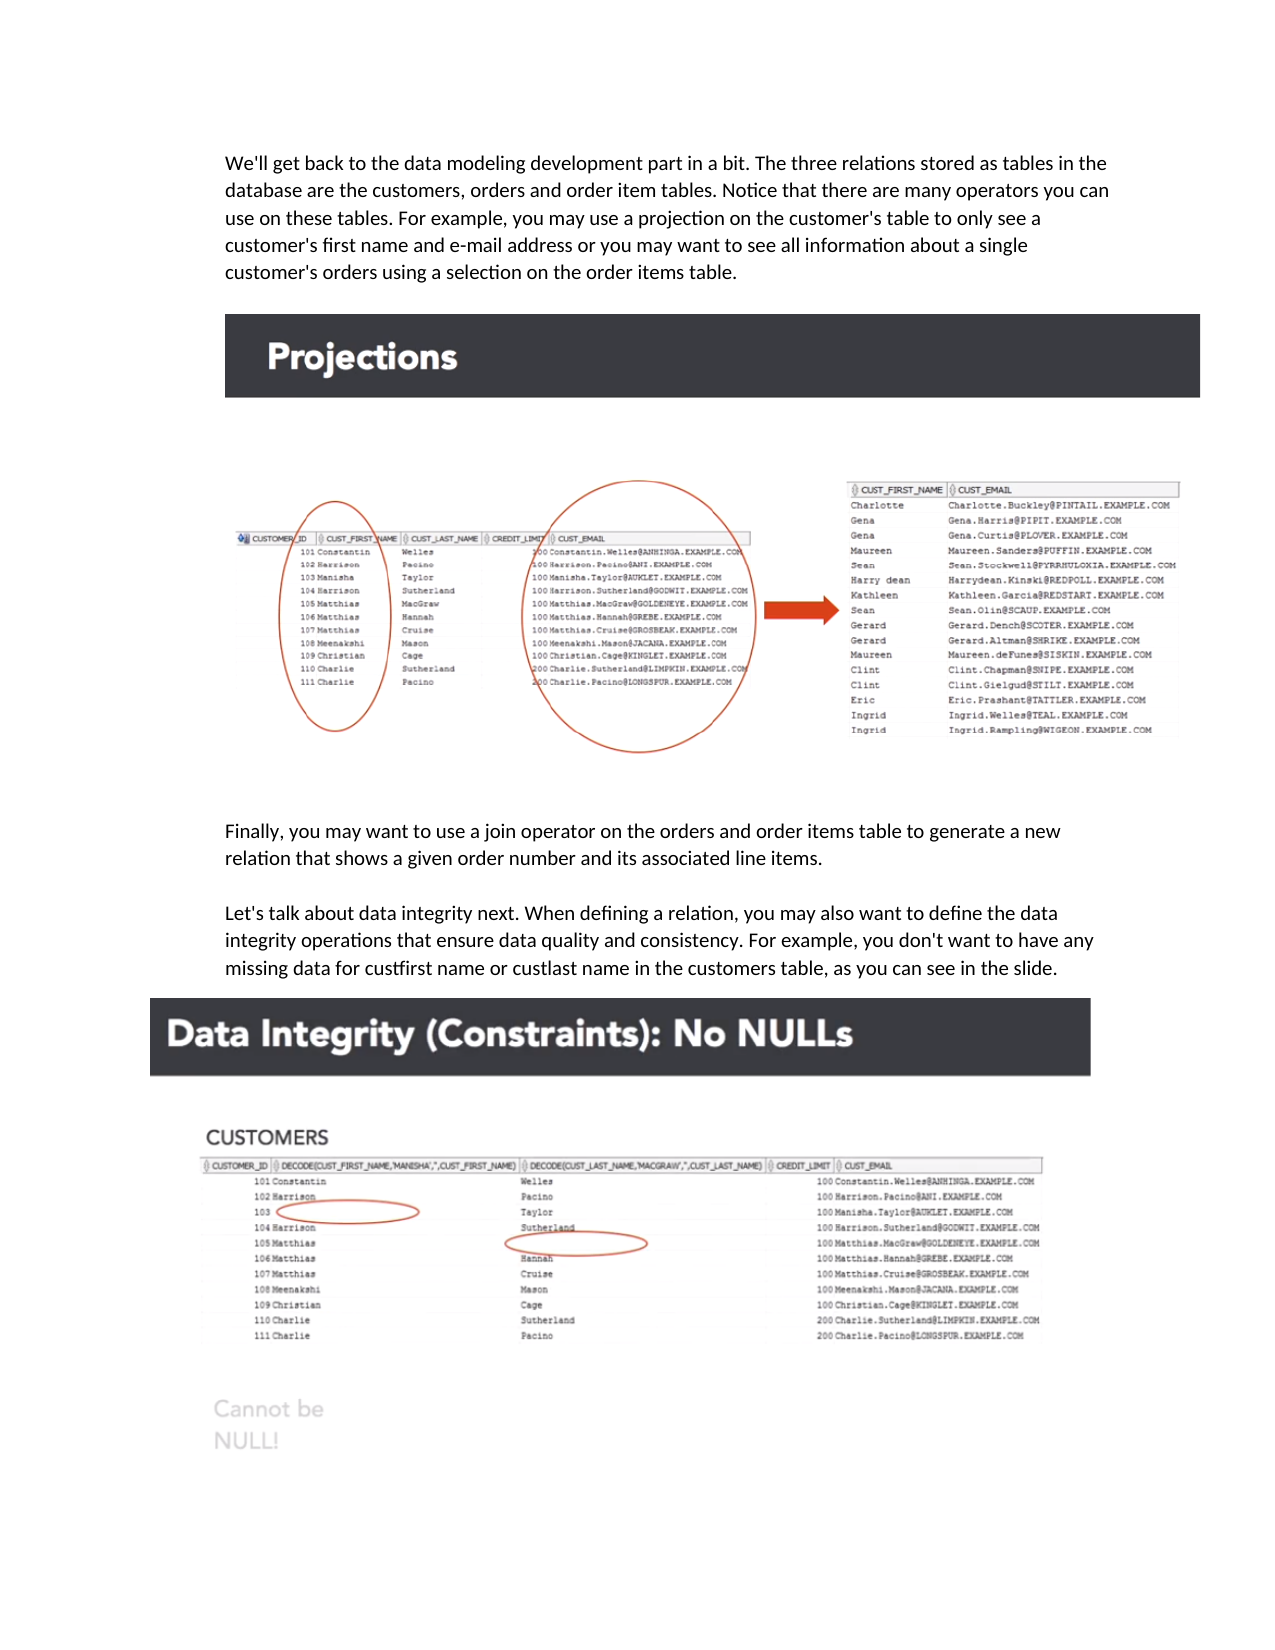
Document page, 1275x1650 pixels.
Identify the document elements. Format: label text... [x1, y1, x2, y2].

list We'll get back to the data modeling development part in a bit. The three relations stored as tables in the database are the customers, orders and order item tables. Notice that there are many operators you can use on these tables. For example, you may use a projection on the customer's table to only see a customer's first name and e-mail address or you may want to see all information about a single customer's orders using a selection on the order items table. [225, 150, 1125, 285]
list Finally, you may want to use a join operator on the orders and order items table to generate a new relation that shows a given order number and its associated line items. [225, 818, 1125, 871]
picture [225, 314, 1200, 816]
list Let's talk about data integrity next. When defining a relation, you may also want to define the data integrity operations that ensure data quality and consistency. For example, you don't want to have any missing data for custfirst name or custlast name in the customers table, as you can see in the slide. [225, 900, 1125, 980]
picture [150, 998, 1091, 1467]
